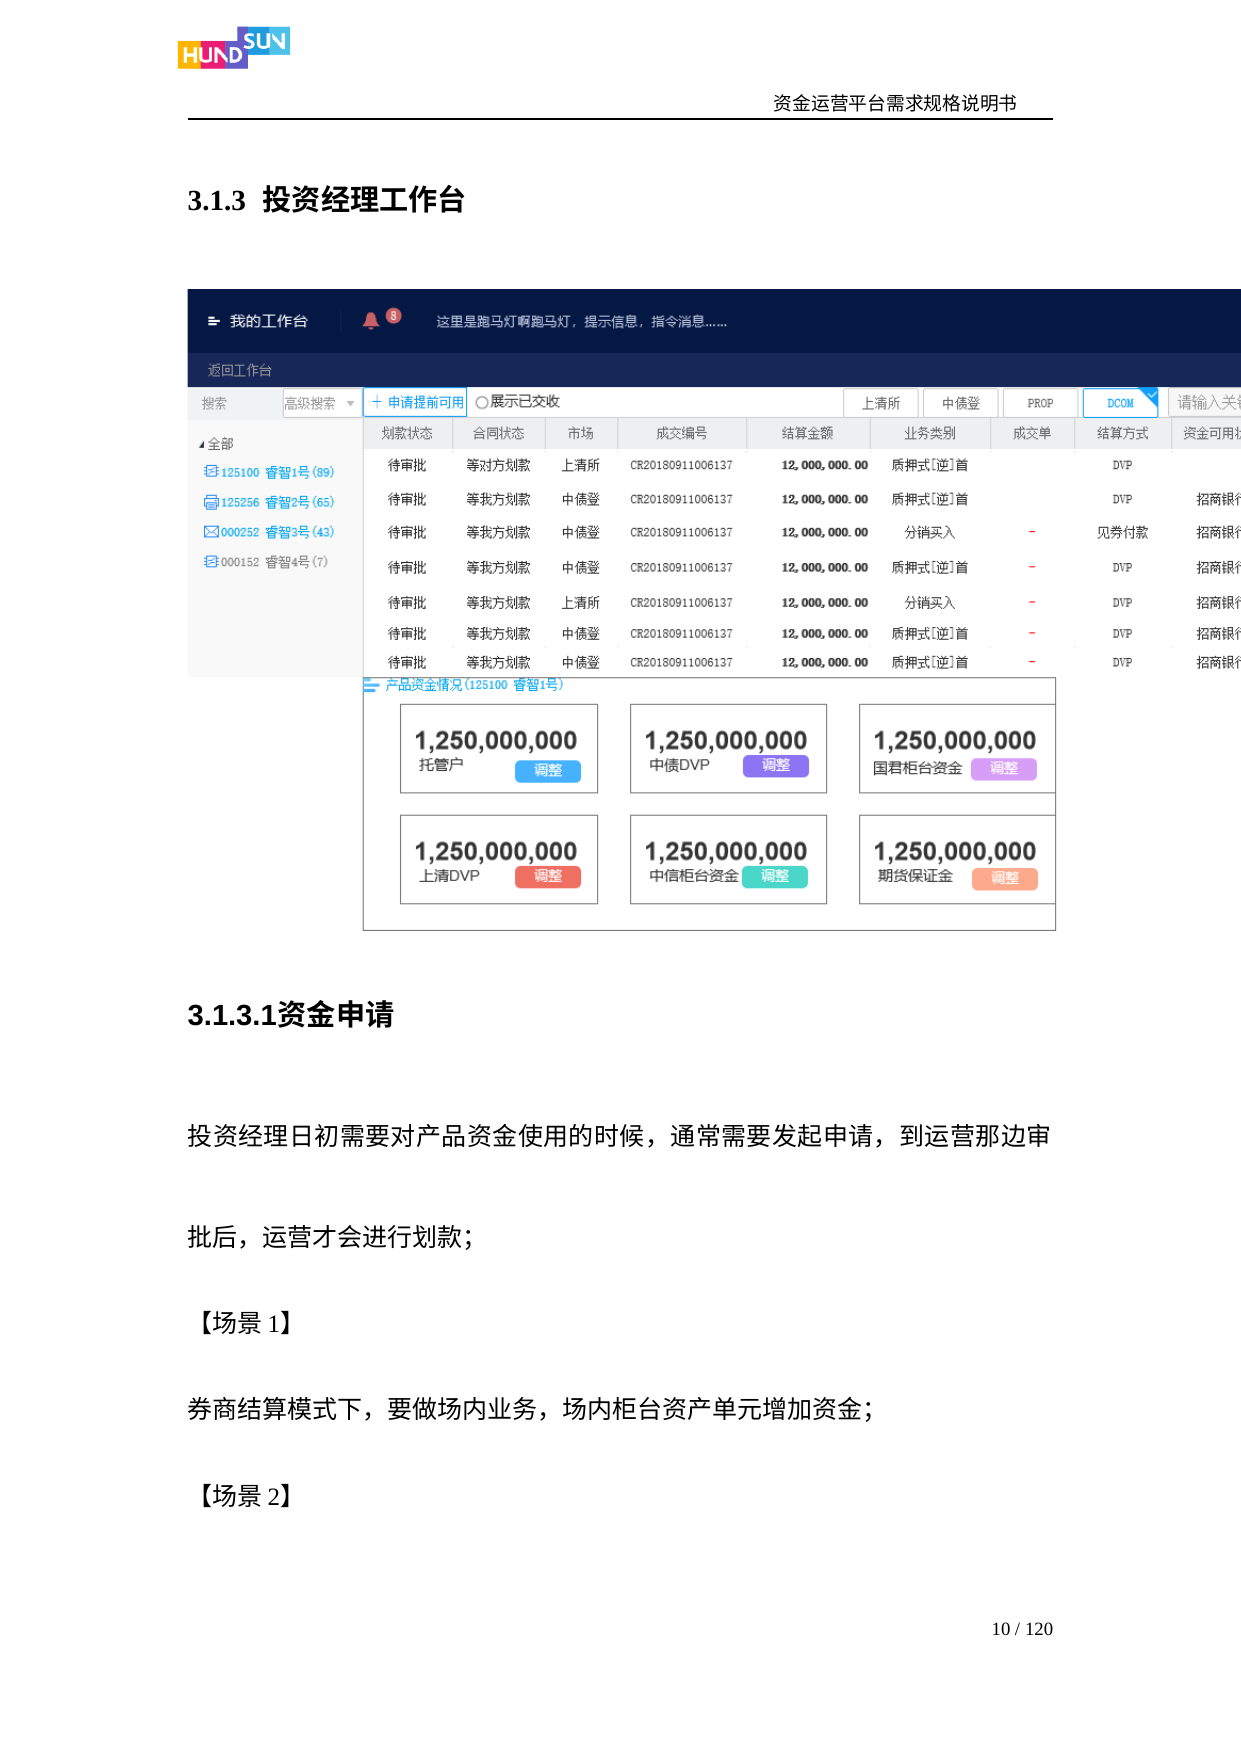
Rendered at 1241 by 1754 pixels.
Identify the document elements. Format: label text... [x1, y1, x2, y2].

subtitle 投资经理工作台 [187, 164, 1053, 232]
subtitle 资金申请 [187, 978, 1053, 1046]
text 【场景2】 [187, 1460, 1053, 1528]
picture [187, 289, 1241, 931]
text 券商结算模式下，要做场内业务，场内柜台资产单元增加资金； [187, 1374, 1053, 1442]
text 【场景1】 [187, 1288, 1053, 1356]
picture [177, 26, 291, 69]
text 投资经理日初需要对产品资金使用的时候，通常需要发起申请，到运营那边审批后，运营才会进行划款； [187, 1100, 1053, 1270]
